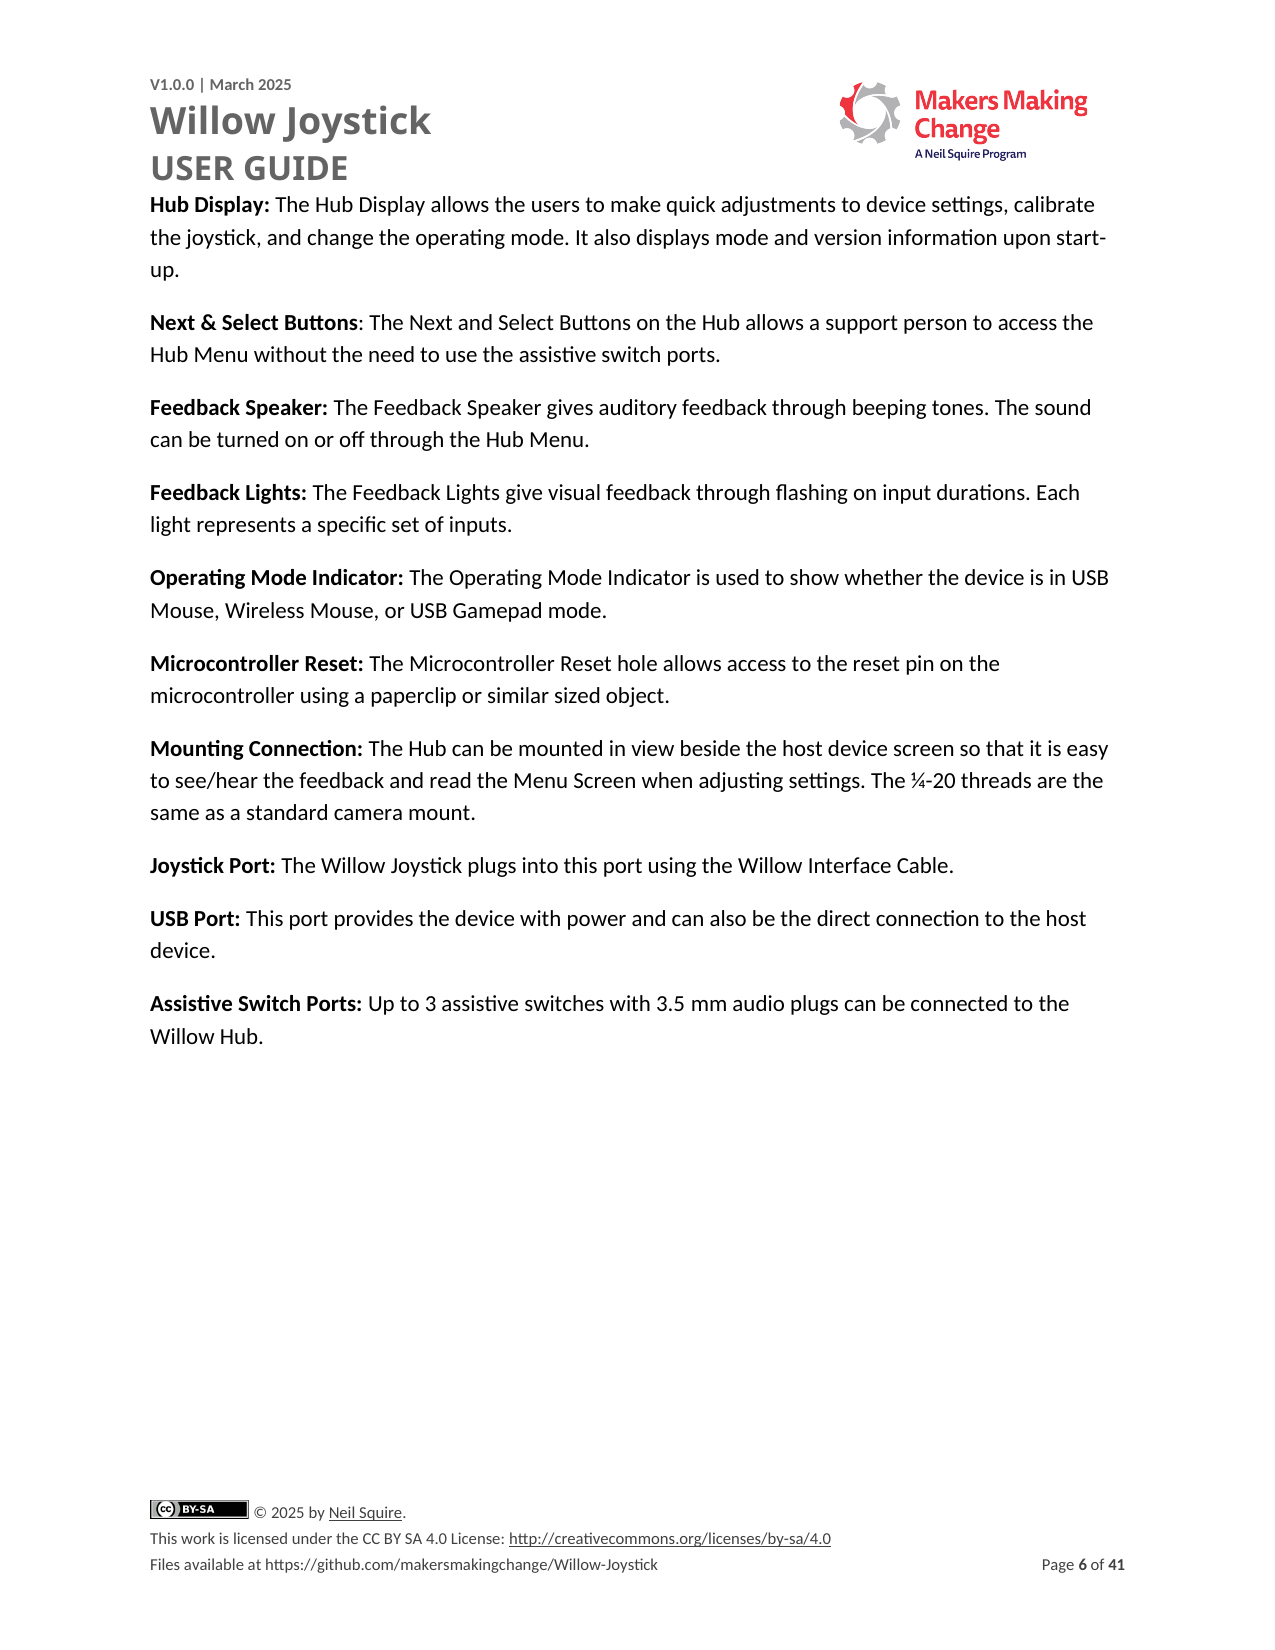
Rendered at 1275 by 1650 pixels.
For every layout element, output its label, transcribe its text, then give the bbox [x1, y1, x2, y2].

text Operating Mode Indicator: The Operating Mode Indicator is used to show whether the device is in USB Mouse, Wireless Mouse, or USB Gamepad mode. [150, 563, 1125, 624]
text Feedback Lights: The Feedback Lights give visual feedback through flashing on input durations. Each light represents a specific set of inputs. [150, 478, 1125, 538]
picture [150, 1500, 249, 1519]
text Assistive Switch Ports: Up to 3 assistive switches with 3.5 mm audio plugs can be connected to the Willow Hub. [150, 989, 1125, 1050]
text USB Port: This port provides the device with power and can also be the direct connection to the host device. [150, 904, 1125, 964]
text Next & Select Buttons: The Next and Select Buttons on the Hub allows a support person to access the Hub Menu without the need to use the assistive switch ports. [150, 308, 1125, 368]
text Joystick Port: The Willow Joystick plugs into this port using the Willow Interface Cable. [150, 851, 1125, 879]
text Microcontroller Reset: The Microcontroller Reset hole allows access to the reset pin on the microcontroller using a paperclip or similar sized object. [150, 649, 1125, 709]
text Feedback Speaker: The Feedback Speaker gives auditory feedback through beeping tones. The sound can be turned on or off through the Hub Menu. [150, 393, 1125, 453]
picture [839, 82, 1088, 161]
text Hub Display: The Hub Display allows the users to make quick adjustments to device settings, calibrate the joystick, and change the operating mode. It also displays mode and version information upon start-up. [150, 191, 1125, 283]
text Mounting Connection: The Hub can be mounted in view beside the host device screen so that it is easy to see/hear the feedback and read the Menu Screen when adjusting settings. The ¼-20 threads are the same as a standard camera mount. [150, 734, 1125, 826]
